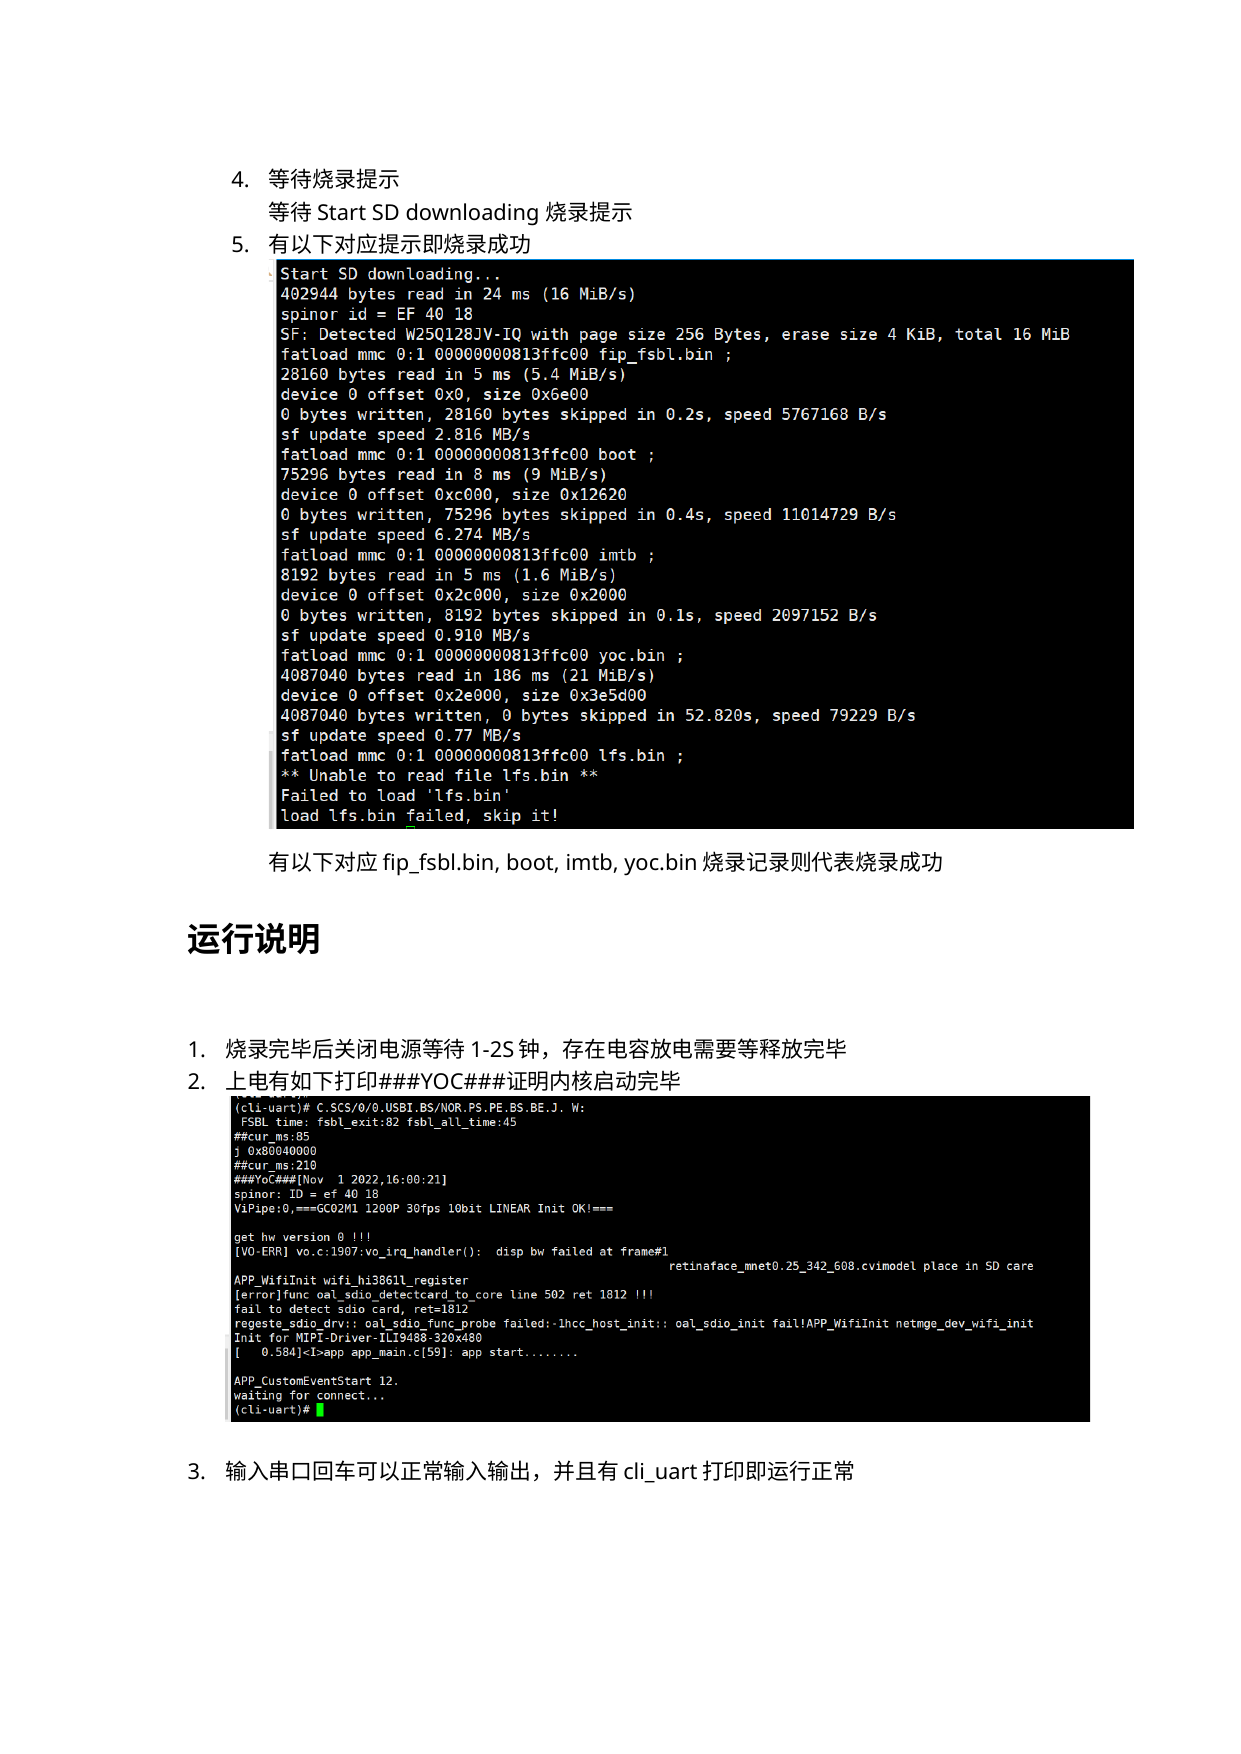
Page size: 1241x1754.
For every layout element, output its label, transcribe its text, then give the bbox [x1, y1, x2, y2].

list 有以下对应fip_fsbl.bin, boot, imtb, yoc.bin烧录记录则代表烧录成功 [269, 844, 1053, 877]
list 上电有如下打印###YOC###证明内核启动完毕 [187, 1064, 1053, 1096]
list 烧录完毕后关闭电源等待1-2S钟，存在电容放电需要等释放完毕 [187, 1031, 1053, 1064]
subtitle 运行说明 [187, 904, 1053, 969]
list 输入串口回车可以正常输入输出，并且有cli_uart打印即运行正常 [187, 1454, 1053, 1486]
list 等待烧录提示 等待Start SD downloading 烧录提示 [231, 162, 1053, 227]
picture [268, 259, 1134, 829]
picture [225, 1096, 1091, 1422]
